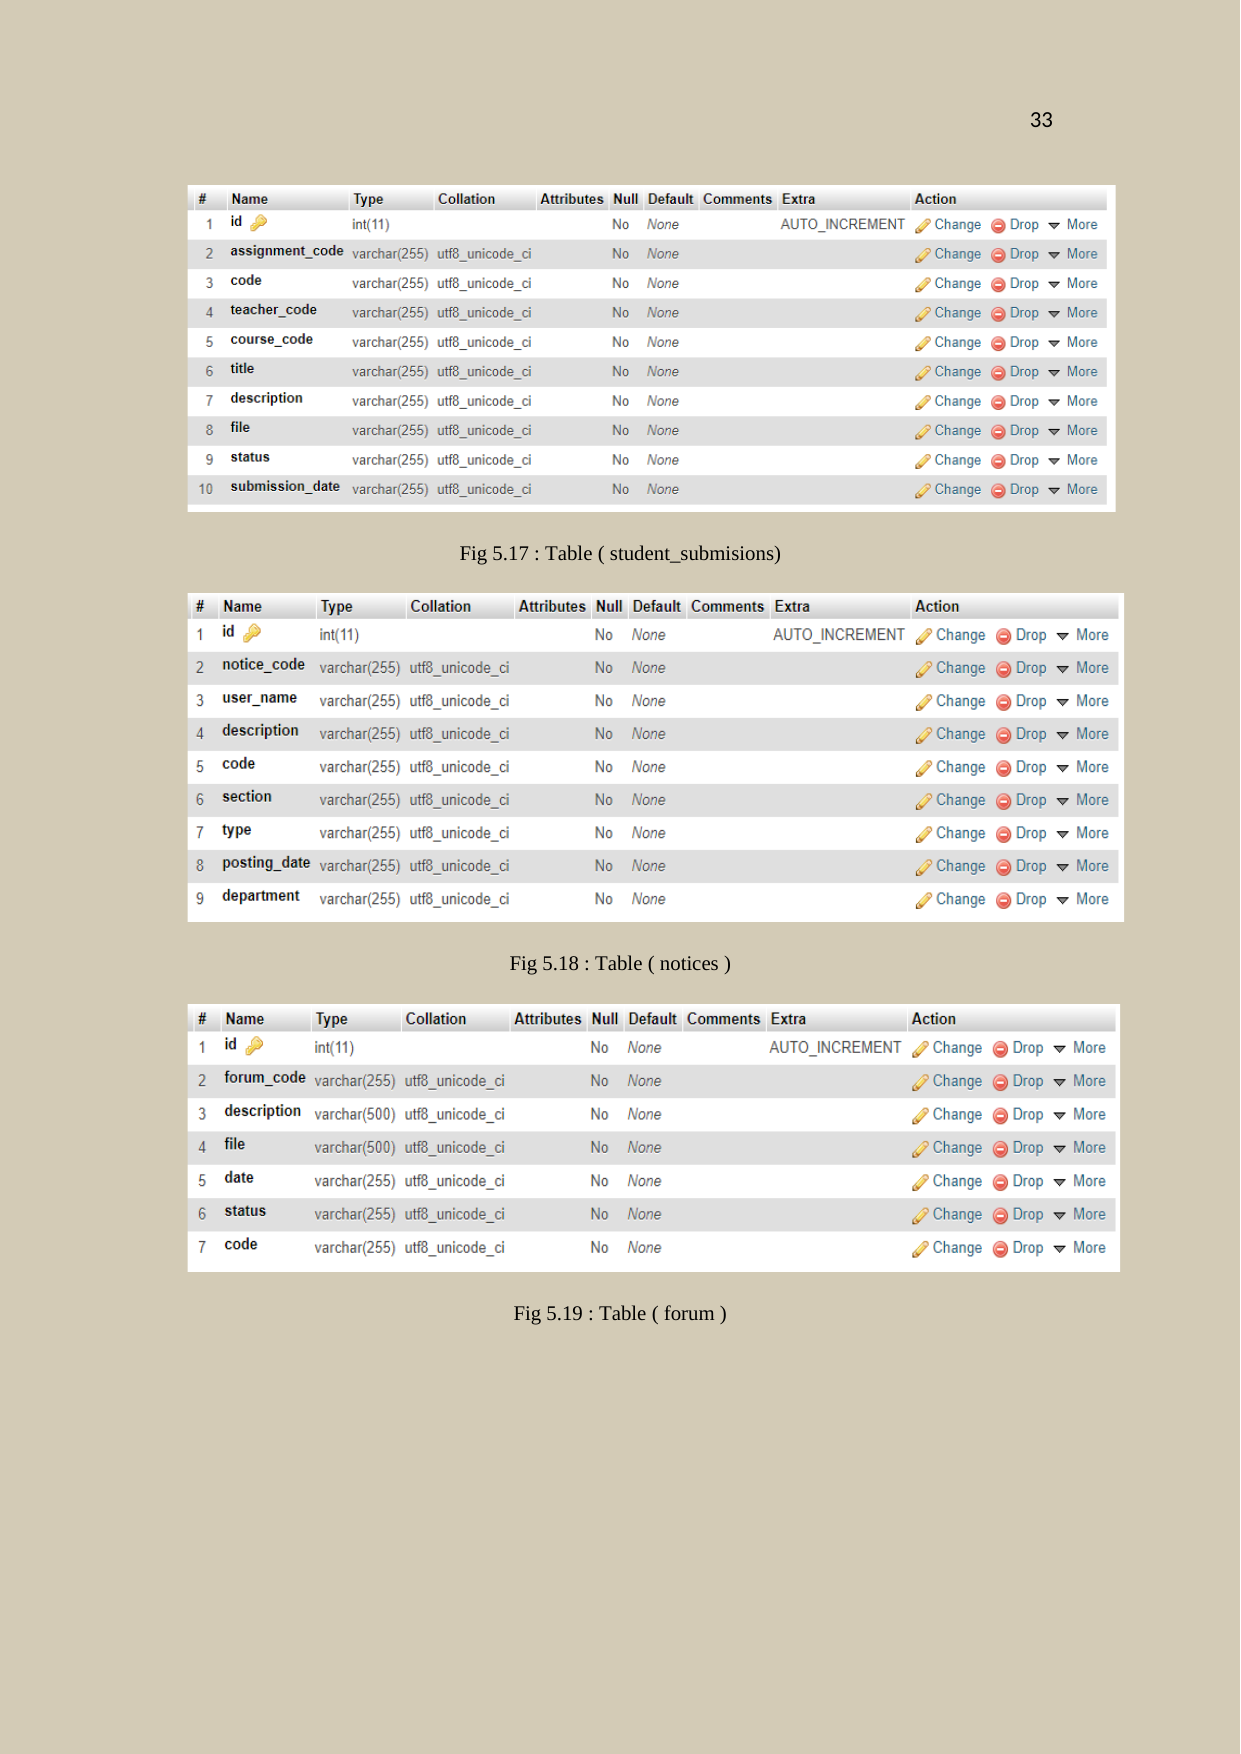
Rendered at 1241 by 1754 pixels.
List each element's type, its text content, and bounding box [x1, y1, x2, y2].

text Fig 5.19 : Table ( forum ) [262, 1301, 978, 1325]
picture [187, 185, 1116, 512]
text Fig 5.18 : Table ( notices ) [262, 951, 978, 975]
text Fig 5.17 : Table ( student_submisions) [262, 541, 978, 565]
picture [187, 593, 1125, 922]
picture [187, 1004, 1121, 1272]
